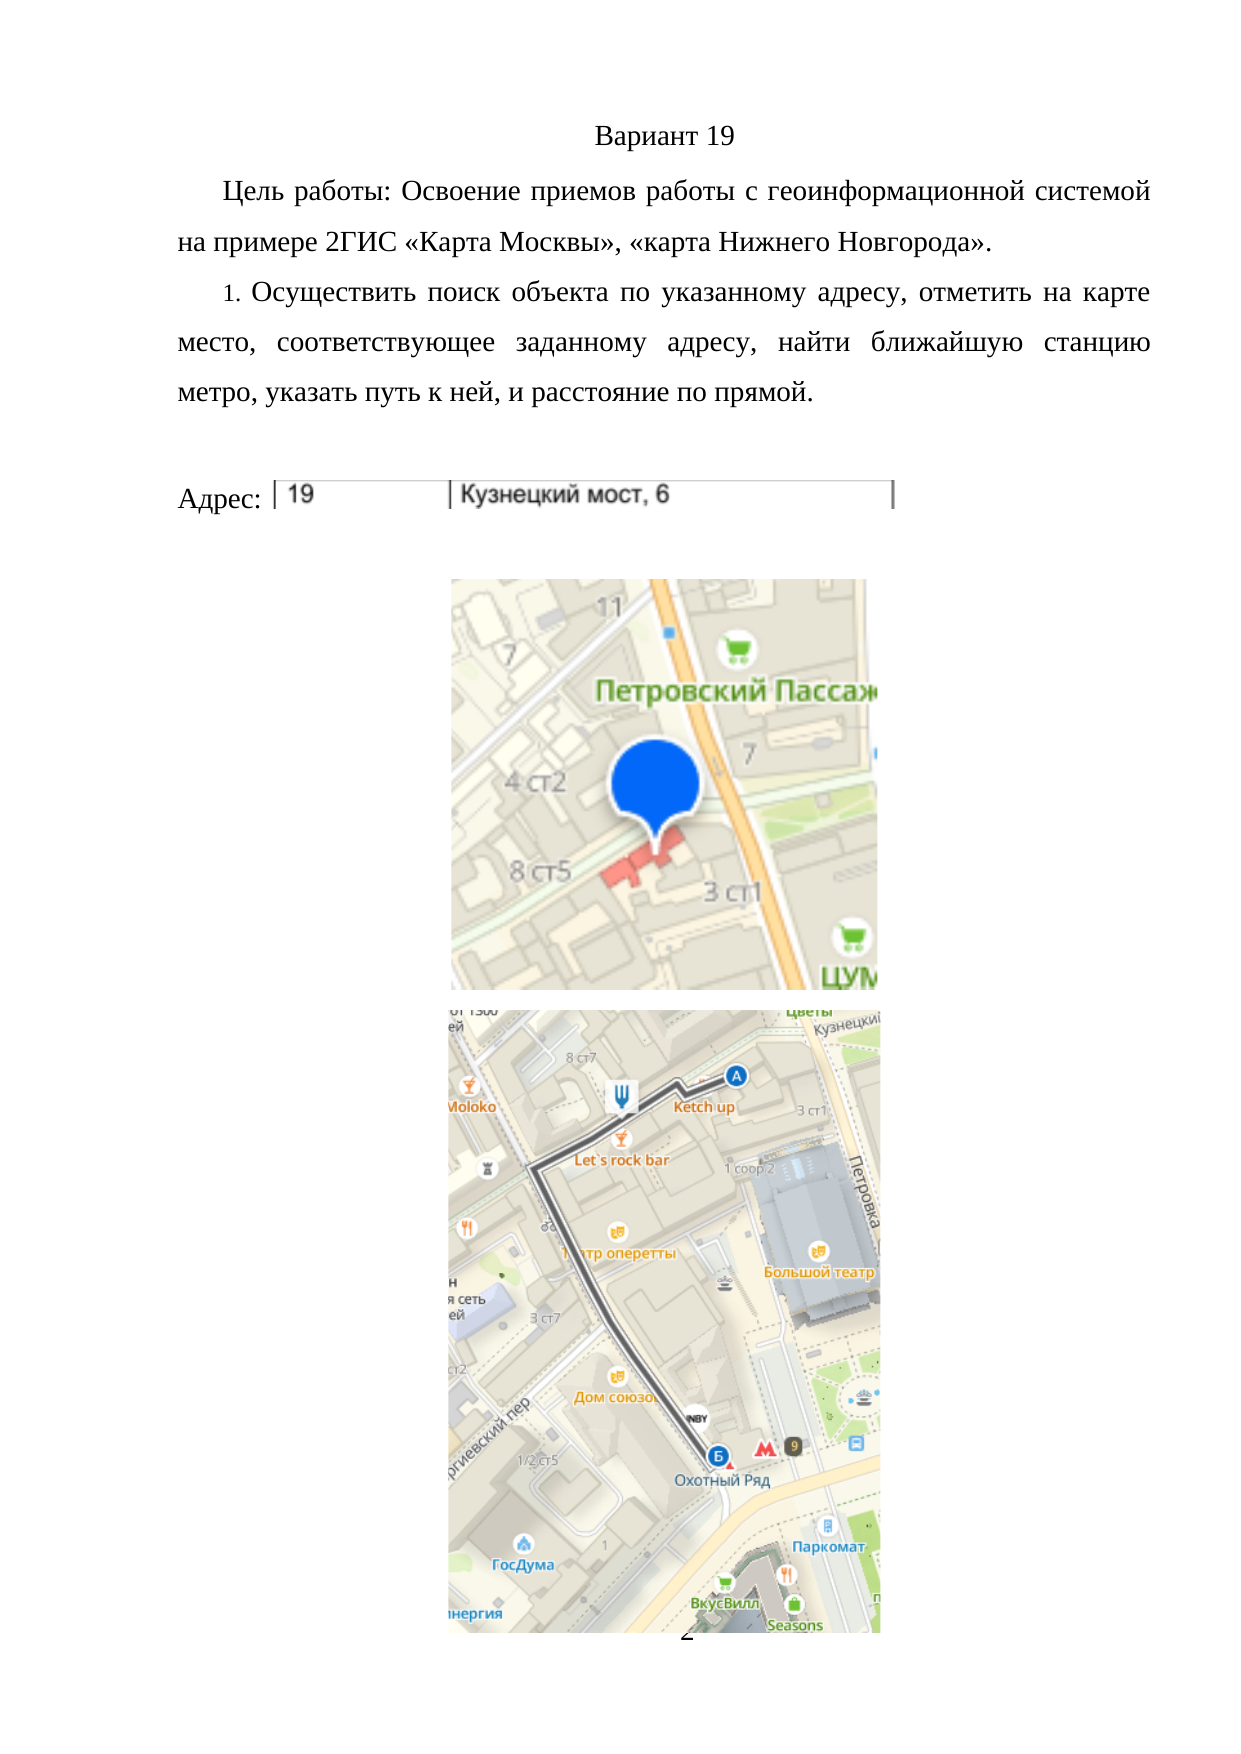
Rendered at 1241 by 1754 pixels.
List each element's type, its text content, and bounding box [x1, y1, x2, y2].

text 1. Осуществить поиск объекта по указанному адресу, отметить на карте место, соответствующее заданному адресу, найти ближайшую станцию метро, указать путь к ней, и расстояние по прямой. [177, 274, 1152, 408]
picture [448, 1010, 881, 1633]
picture [268, 480, 898, 509]
text Цель работы: Освоение приемов работы с геоинформационной системой на примере 2ГИС «Карта Москвы», «карта Нижнего Новгорода». [177, 173, 1152, 257]
picture [451, 579, 878, 990]
text Вариант 19 [177, 118, 1152, 152]
